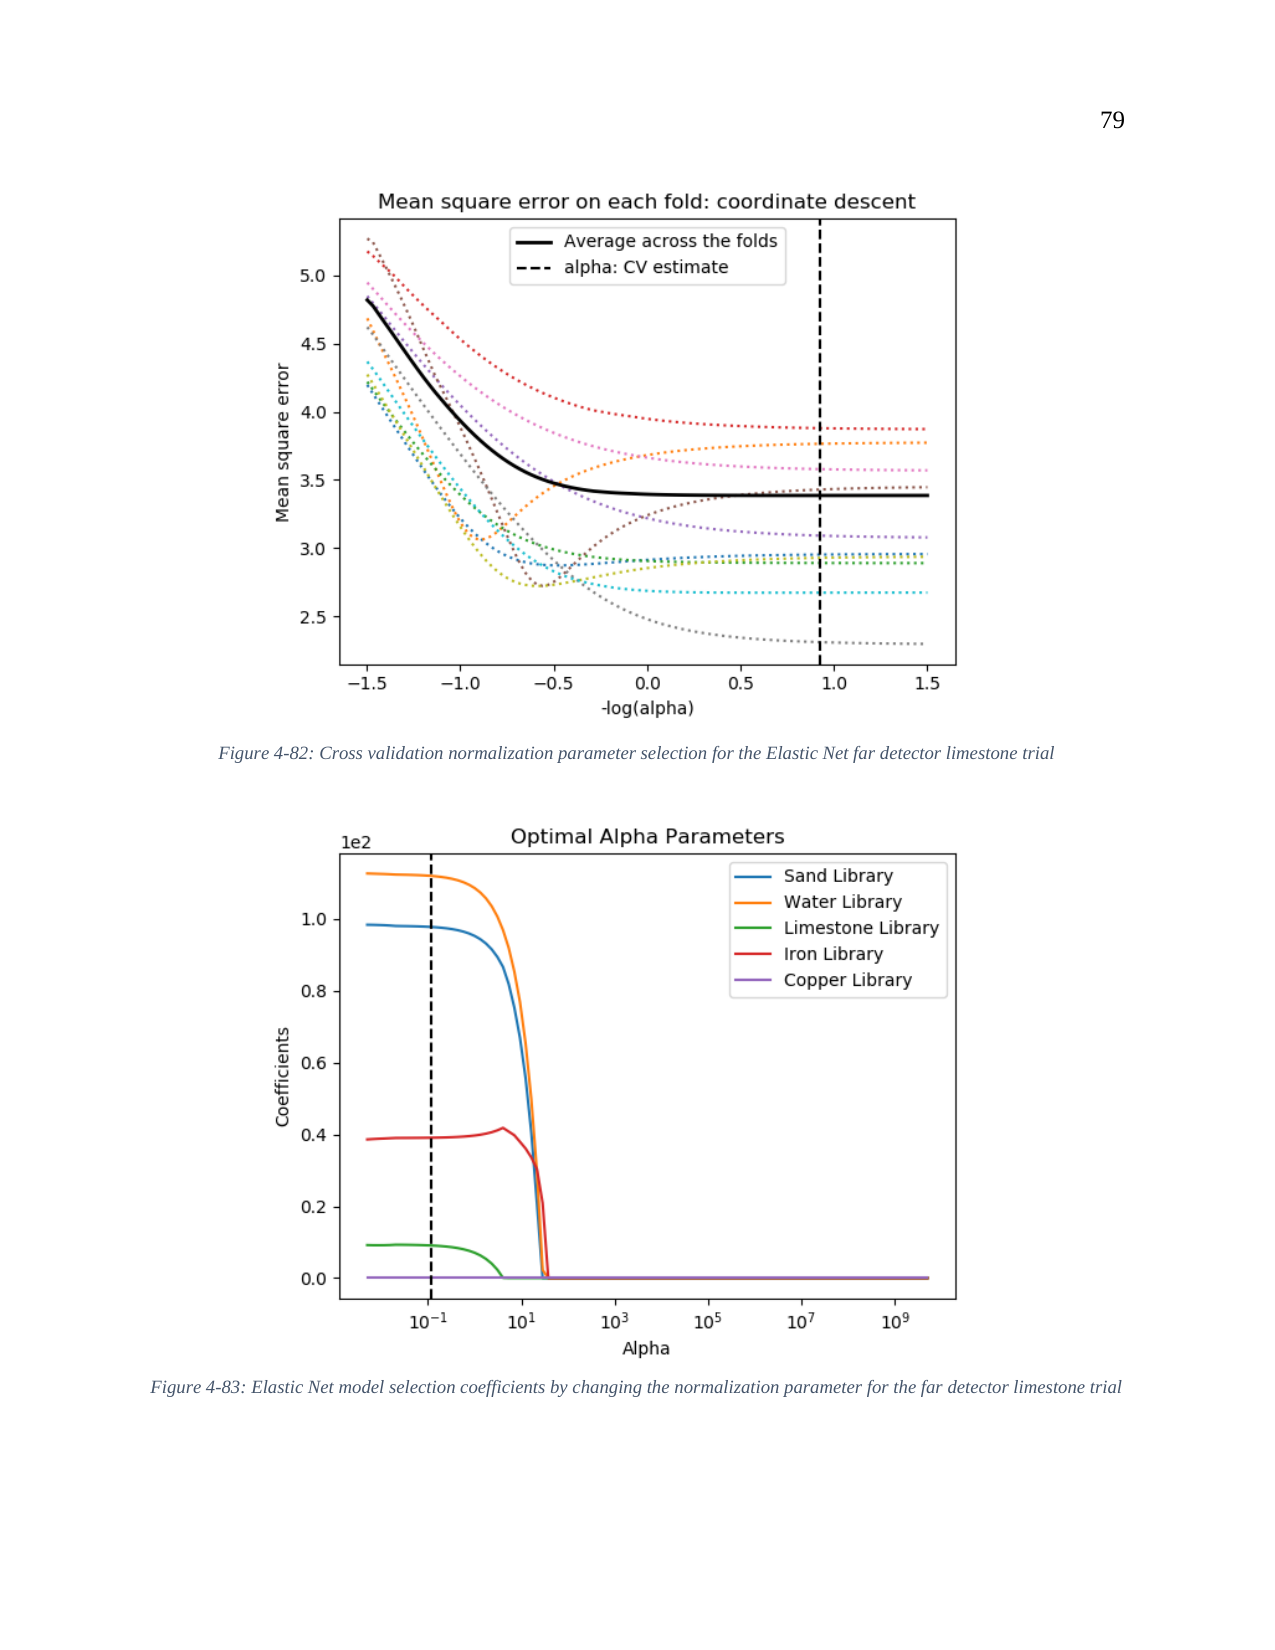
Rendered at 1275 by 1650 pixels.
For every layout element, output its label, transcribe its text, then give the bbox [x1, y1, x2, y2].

picture [241, 150, 1034, 728]
picture [241, 784, 1034, 1362]
text Figure 4-83: Elastic Net model selection coefficients by changing the normalization parameter for the far detector limestone trial [150, 1376, 1125, 1398]
text Figure 4-82: Cross validation normalization parameter selection for the Elastic Net far detector limestone trial [150, 742, 1125, 763]
